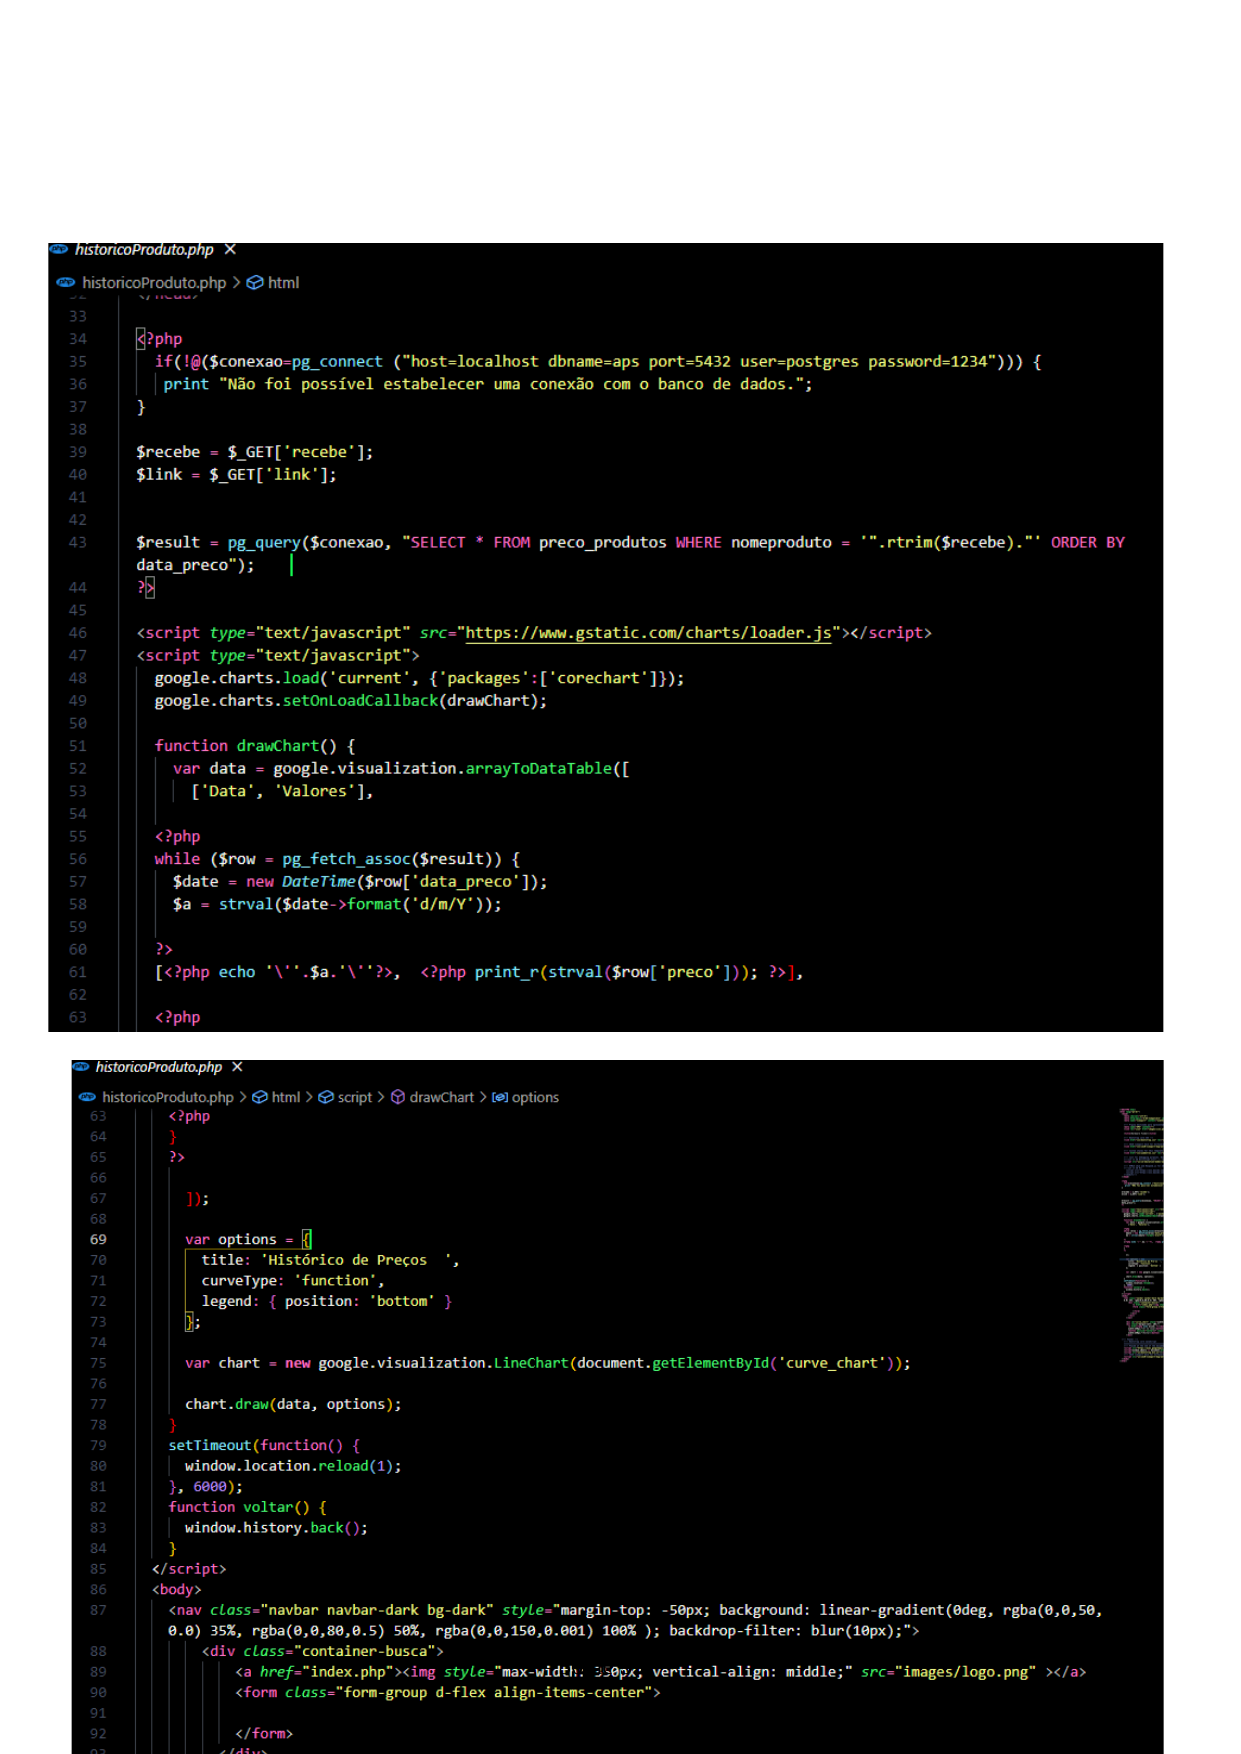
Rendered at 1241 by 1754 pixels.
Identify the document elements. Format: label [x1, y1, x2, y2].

picture [71, 1060, 1164, 1754]
picture [48, 243, 1164, 1032]
